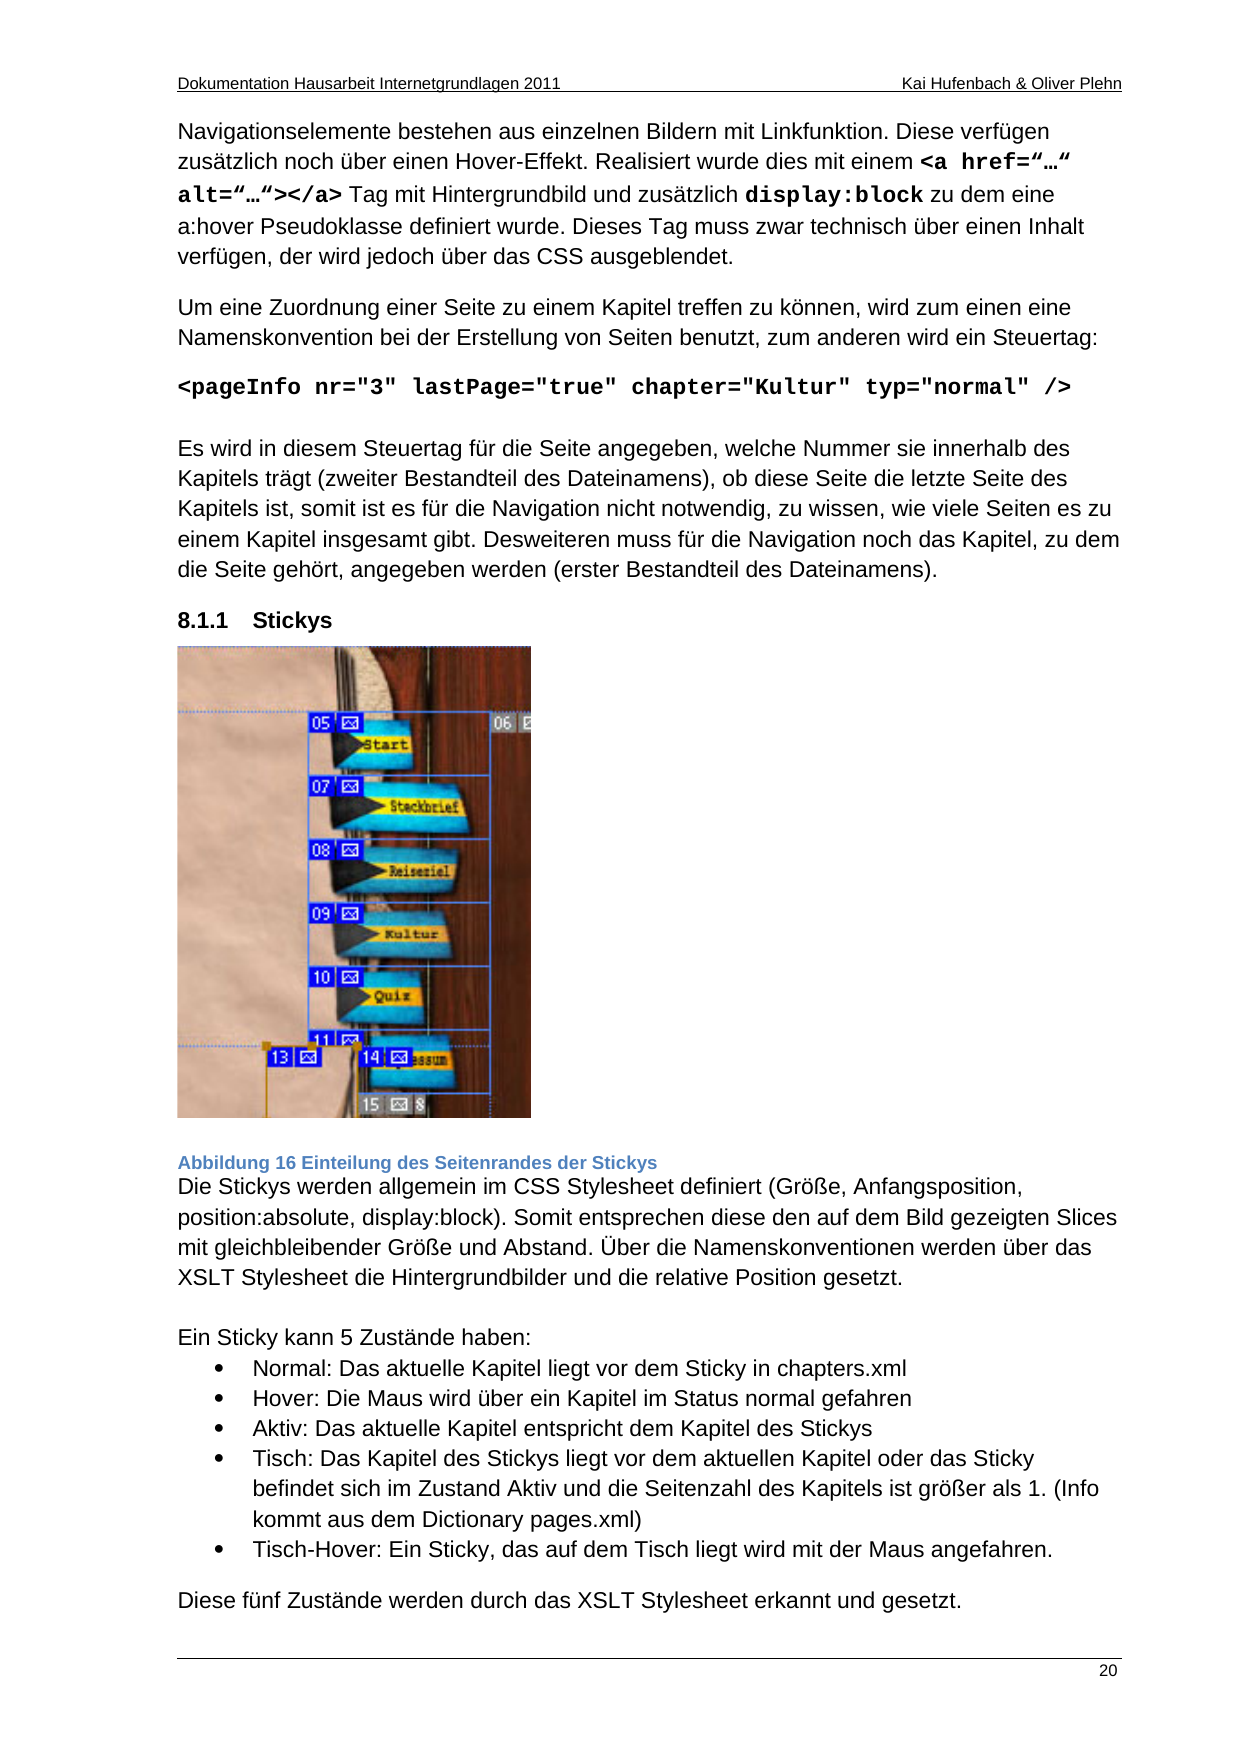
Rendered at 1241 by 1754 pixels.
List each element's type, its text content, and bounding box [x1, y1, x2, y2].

text Diese fünf Zustände werden durch das XSLT Stylesheet erkannt und gesetzt. [177, 1587, 1122, 1613]
list Navigationselemente bestehen aus einzelnen Bildern mit Linkfunktion. Diese verfügen zusätzlich noch über einen Hover-Effekt. Realisiert wurde dies mit einem <a href=“…“ alt=“…“></a> Tag mit Hintergrundbild und zusätzlich display:block zu dem eine a:hover Pseudoklasse definiert wurde. Dieses Tag muss zwar technisch über einen Inhalt verfügen, der wird jedoch über das CSS ausgeblendet. [177, 118, 1122, 269]
subtitle Stickys [177, 607, 1122, 633]
list Ein Sticky kann 5 Zustände haben: [177, 1324, 1122, 1351]
list Tisch-Hover: Ein Sticky, das auf dem Tisch liegt wird mit der Maus angefahren. [215, 1536, 1122, 1562]
list Normal: Das aktuelle Kapitel liegt vor dem Sticky in chapters.xml [215, 1354, 1122, 1381]
text Um eine Zuordnung einer Seite zu einem Kapitel treffen zu können, wird zum einen eine Namenskonvention bei der Erstellung von Seiten benutzt, zum anderen wird ein Steuertag: [177, 294, 1122, 351]
picture [177, 646, 531, 1118]
list Aktiv: Das aktuelle Kapitel entspricht dem Kapitel des Stickys [215, 1415, 1122, 1441]
text Es wird in diesem Steuertag für die Seite angegeben, welche Nummer sie innerhalb des Kapitels trägt (zweiter Bestandteil des Dateinamens), ob diese Seite die letzte Seite des Kapitels ist, somit ist es für die Navigation nicht notwendig, zu wissen, wie viele Seiten es zu einem Kapitel insgesamt gibt. Desweiteren muss für die Navigation noch das Kapitel, zu dem die Seite gehört, angegeben werden (erster Bestandteil des Dateinamens). [177, 435, 1122, 582]
text <pageInfo nr="3" lastPage="true" chapter="Kultur" typ="normal" /> [177, 375, 1122, 401]
list Die Stickys werden allgemein im CSS Stylesheet definiert (Größe, Anfangsposition, position:absolute, display:block). Somit entsprechen diese den auf dem Bild gezeigten Slices mit gleichbleibender Größe und Abstand. Über die Namenskonventionen werden über das XSLT Stylesheet die Hintergrundbilder und die relative Position gesetzt. [177, 1173, 1122, 1290]
list Tisch: Das Kapitel des Stickys liegt vor dem aktuellen Kapitel oder das Sticky befindet sich im Zustand Aktiv und die Seitenzahl des Kapitels ist größer als 1. (Info kommt aus dem Dictionary pages.xml) [215, 1445, 1122, 1532]
list Hover: Die Maus wird über ein Kapitel im Status normal gefahren [215, 1385, 1122, 1411]
